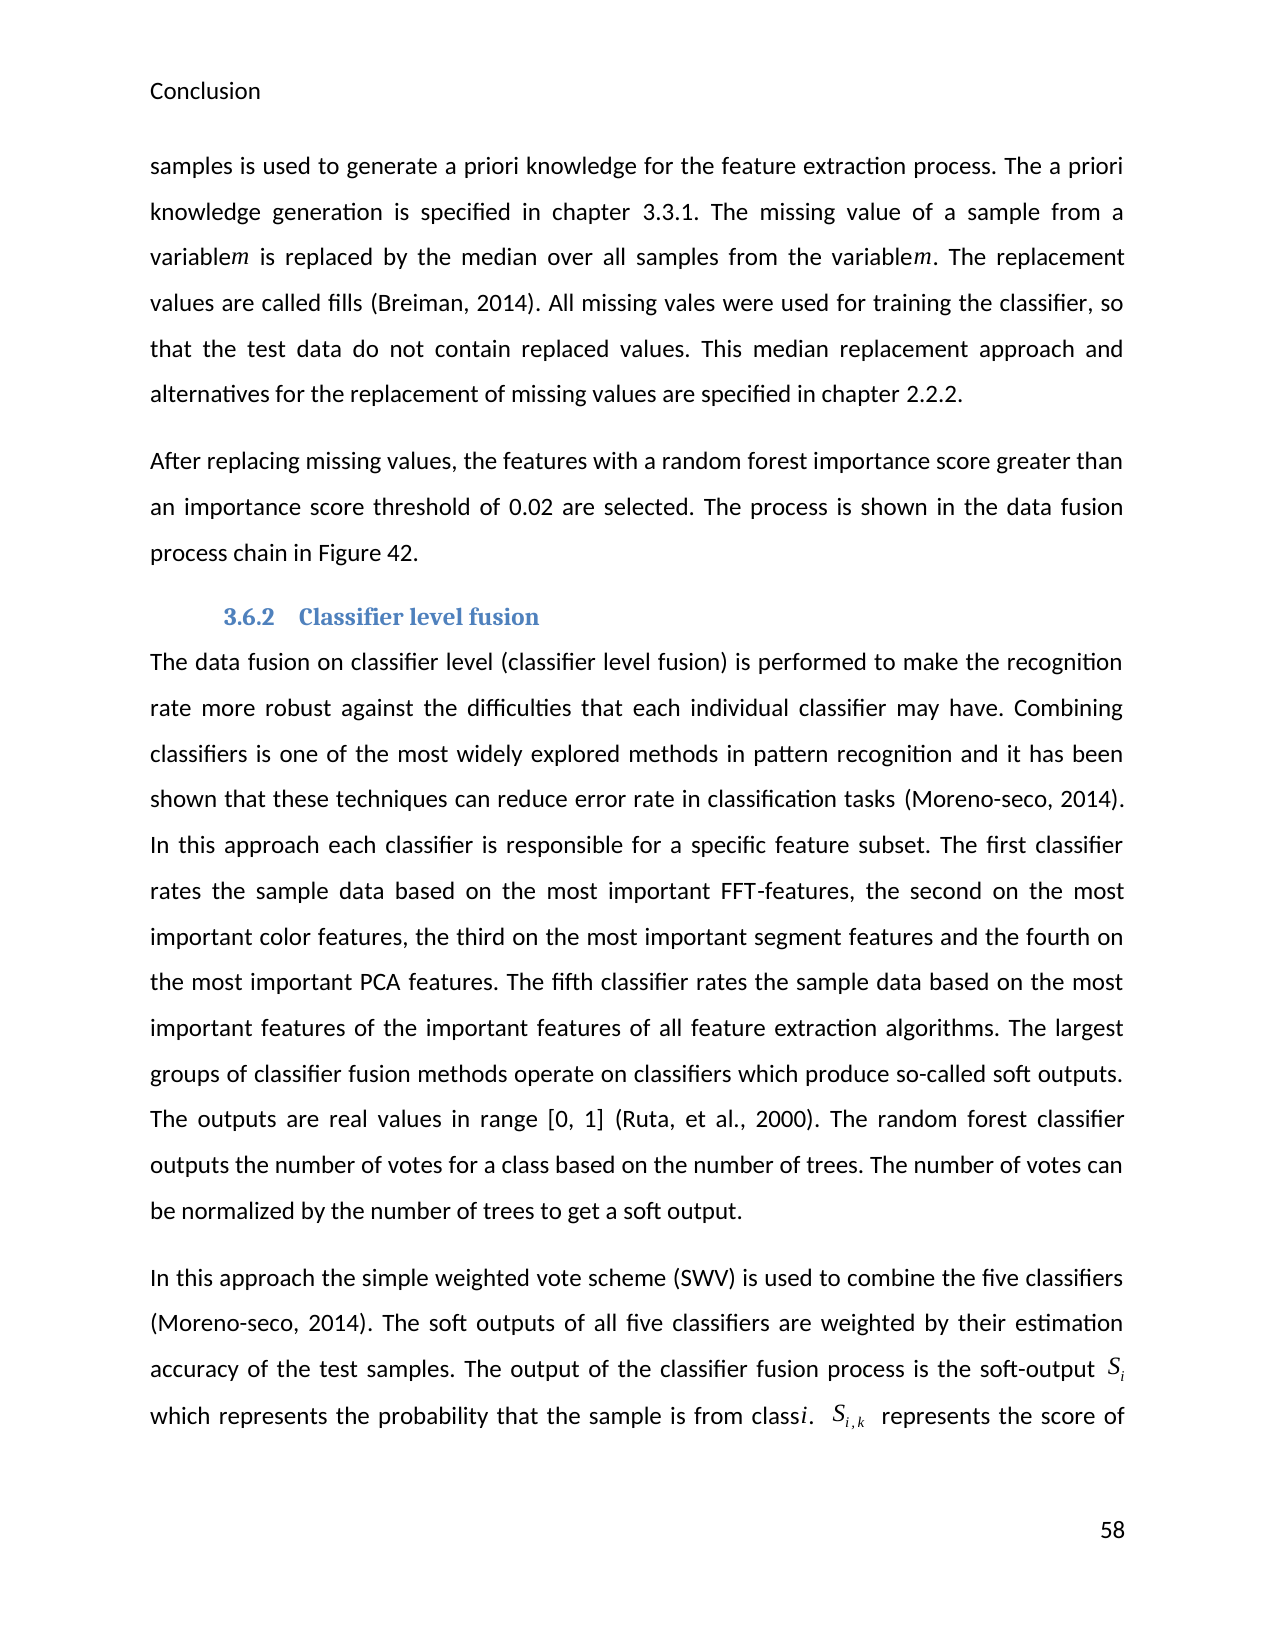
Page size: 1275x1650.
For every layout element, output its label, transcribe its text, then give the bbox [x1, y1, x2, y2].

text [150, 150, 1125, 409]
text After replacing missing values, the features with a random forest importance score greater than an importance score threshold of 0.02 are selected. The process is shown in the data fusion process chain in Figure 42. [150, 445, 1125, 567]
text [150, 1262, 1125, 1431]
text The data fusion on classifier level (classifier level fusion) is performed to make the recognition rate more robust against the difficulties that each individual classifier may have. Combining classifiers is one of the most widely explored methods in pattern recognition and it has been shown that these techniques can reduce error rate in classification tasks . In this approach each classifier is responsible for a specific feature subset. The first classifier rates the sample data based on the most important FFT-features, the second on the most important color features, the third on the most important segment features and the fourth on the most important PCA features. The fifth classifier rates the sample data based on the most important features of the important features of all feature extraction algorithms. The largest groups of classifier fusion methods operate on classifiers which produce so-called soft outputs. The outputs are real values in range [0, 1] . The random forest classifier outputs the number of votes for a class based on the number of trees. The number of votes can be normalized by the number of trees to get a soft output. [150, 646, 1125, 1226]
subtitle Classifier level fusion [224, 603, 1125, 632]
